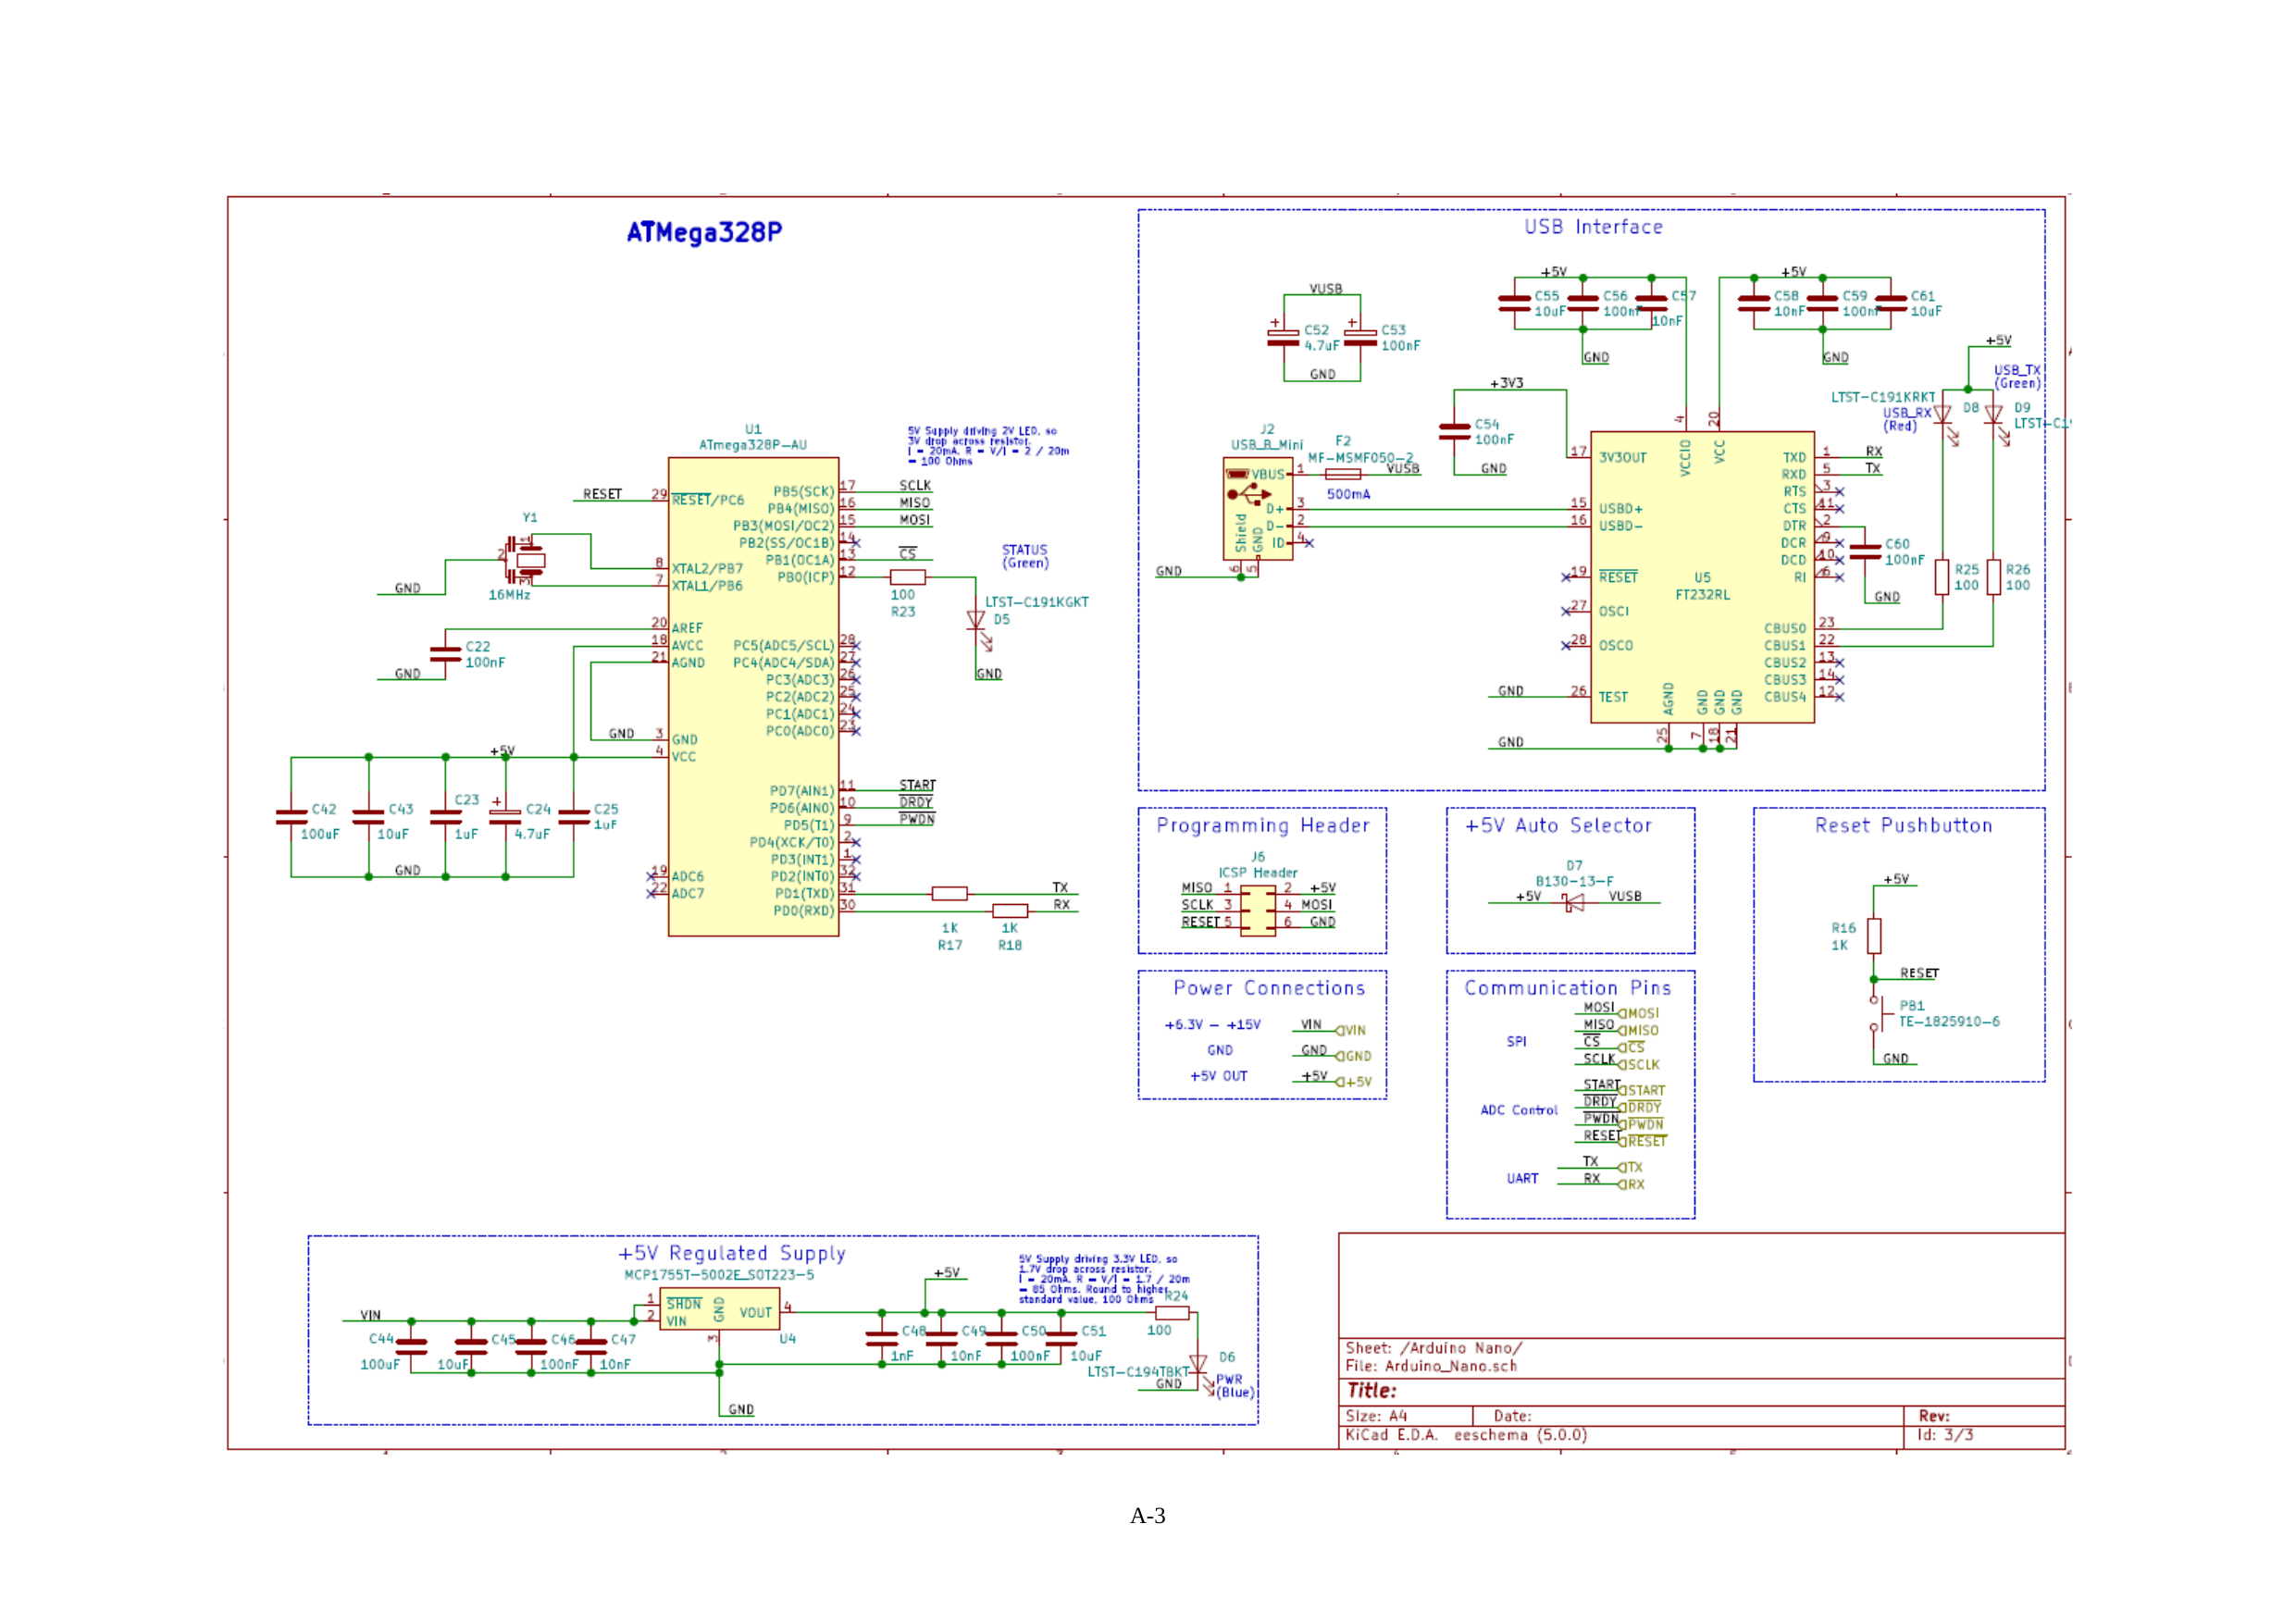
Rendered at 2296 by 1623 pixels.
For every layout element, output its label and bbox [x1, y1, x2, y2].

picture [223, 193, 2072, 1455]
